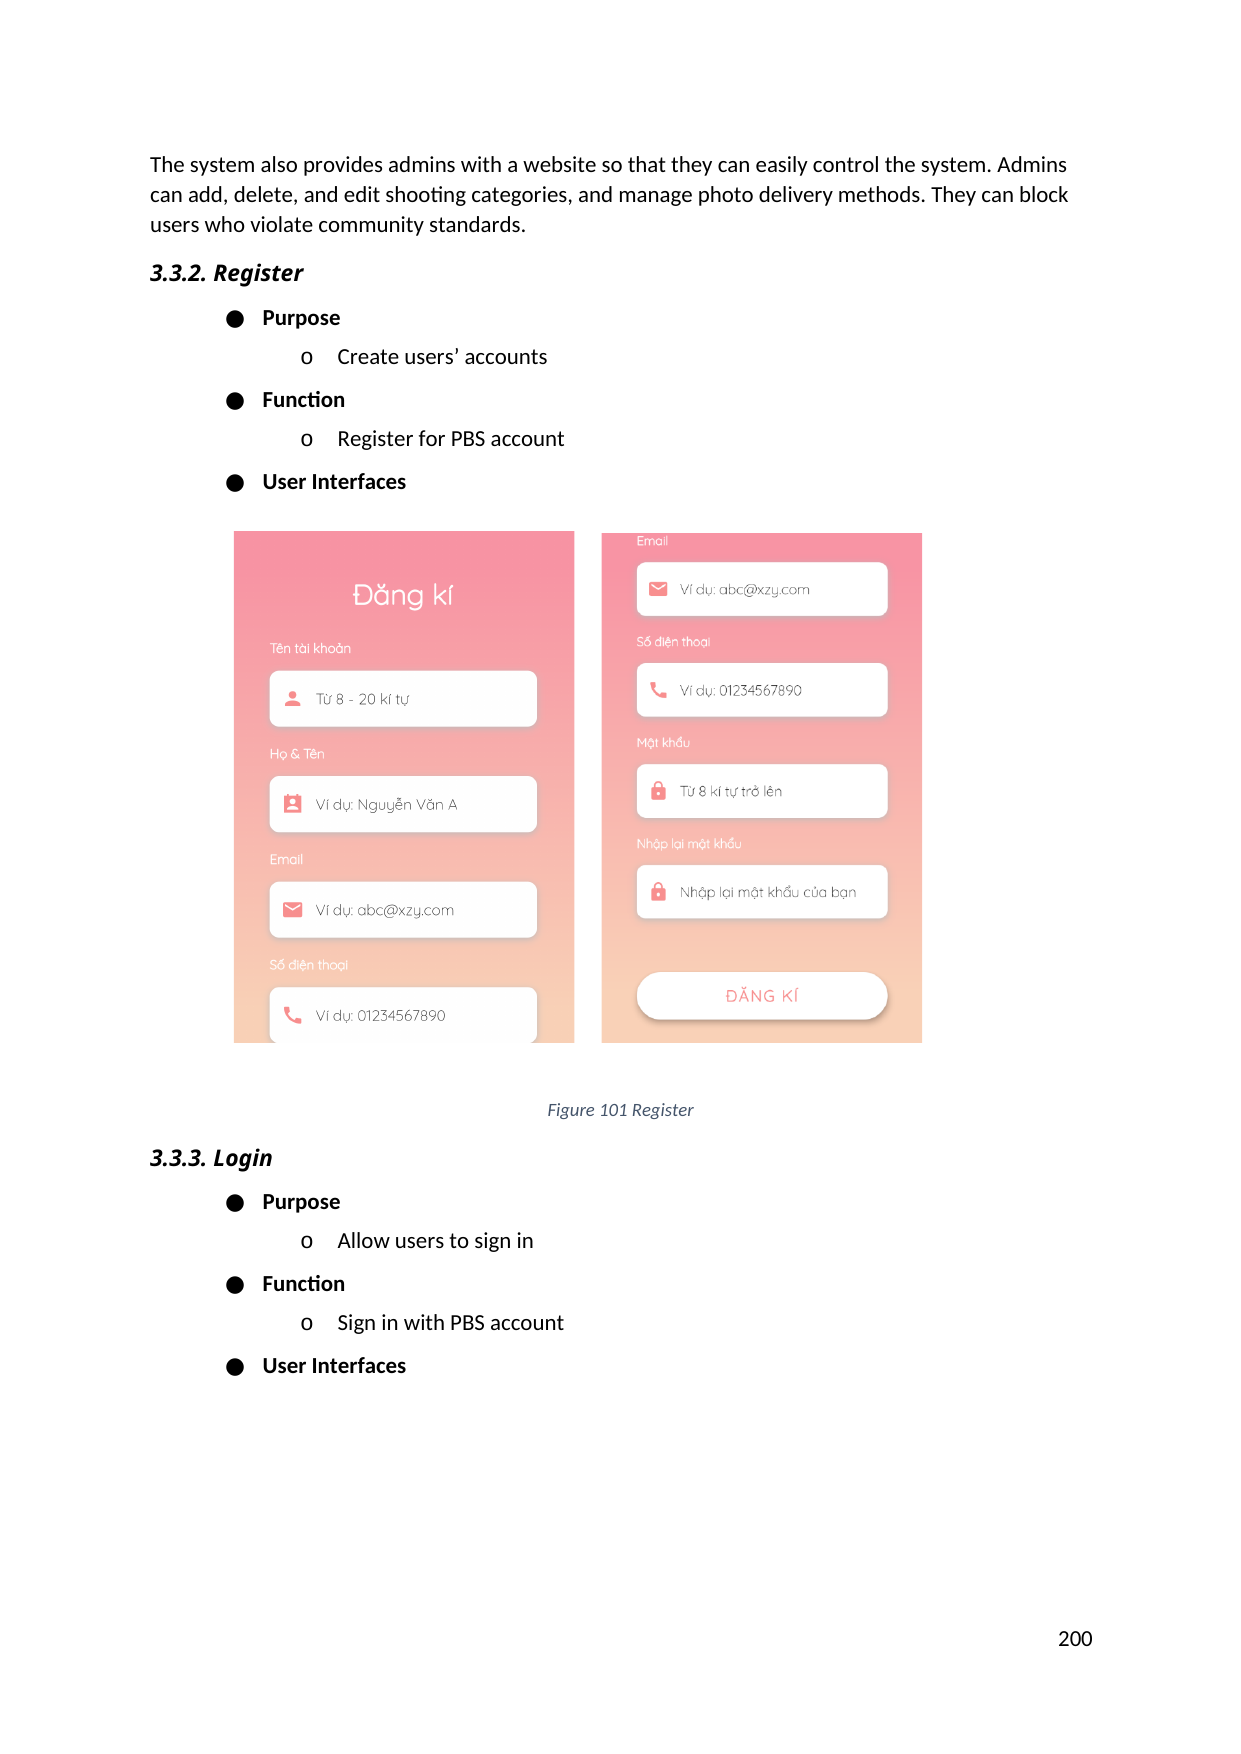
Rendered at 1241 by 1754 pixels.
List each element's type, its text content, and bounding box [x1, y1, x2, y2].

subtitle 3.3.2. Register [150, 257, 1093, 288]
list Purpose [225, 1175, 1093, 1222]
list User Interfaces [225, 455, 1093, 502]
picture [233, 531, 575, 1043]
subtitle 3.3.3. Login [150, 1142, 1093, 1173]
text The system also provides admins with a website so that they can easily control the system. Admins can add, delete, and edit shooting categories, and manage photo delivery methods. They can block users who violate community standards. [150, 150, 1093, 238]
list Allow users to sign in [300, 1226, 1093, 1255]
picture [601, 533, 923, 1043]
list Create users’ accounts [300, 342, 1093, 371]
text Figure 101 Register [150, 1098, 1093, 1121]
list Sign in with PBS account [300, 1308, 1093, 1337]
list Purpose [225, 291, 1093, 338]
list User Interfaces [225, 1340, 1093, 1387]
list Register for PBS account [300, 424, 1093, 453]
list Function [225, 1257, 1093, 1304]
list Function [225, 373, 1093, 420]
